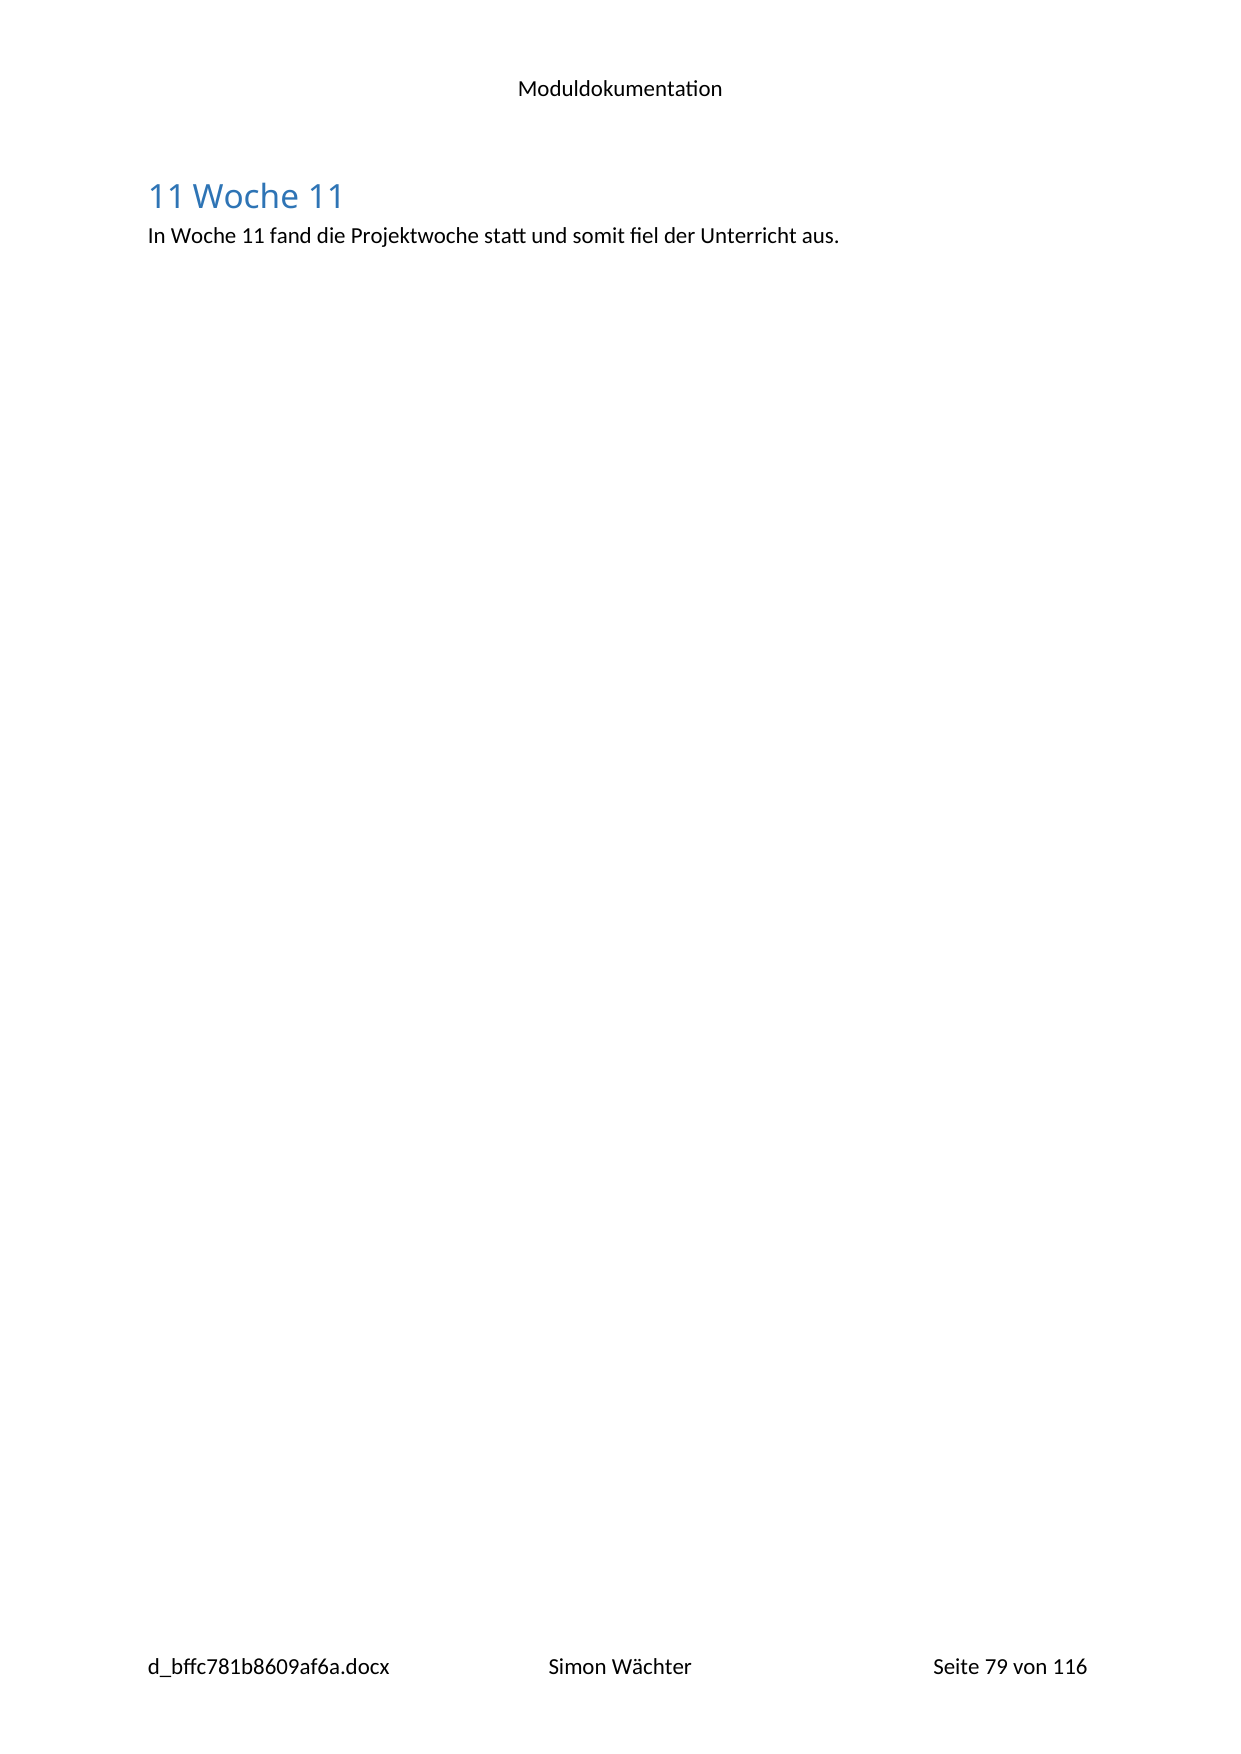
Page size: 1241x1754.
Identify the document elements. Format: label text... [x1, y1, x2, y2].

text In Woche 11 fand die Projektwoche statt und somit fiel der Unterricht aus. [148, 222, 1093, 249]
subtitle Woche 11 [148, 173, 1093, 218]
